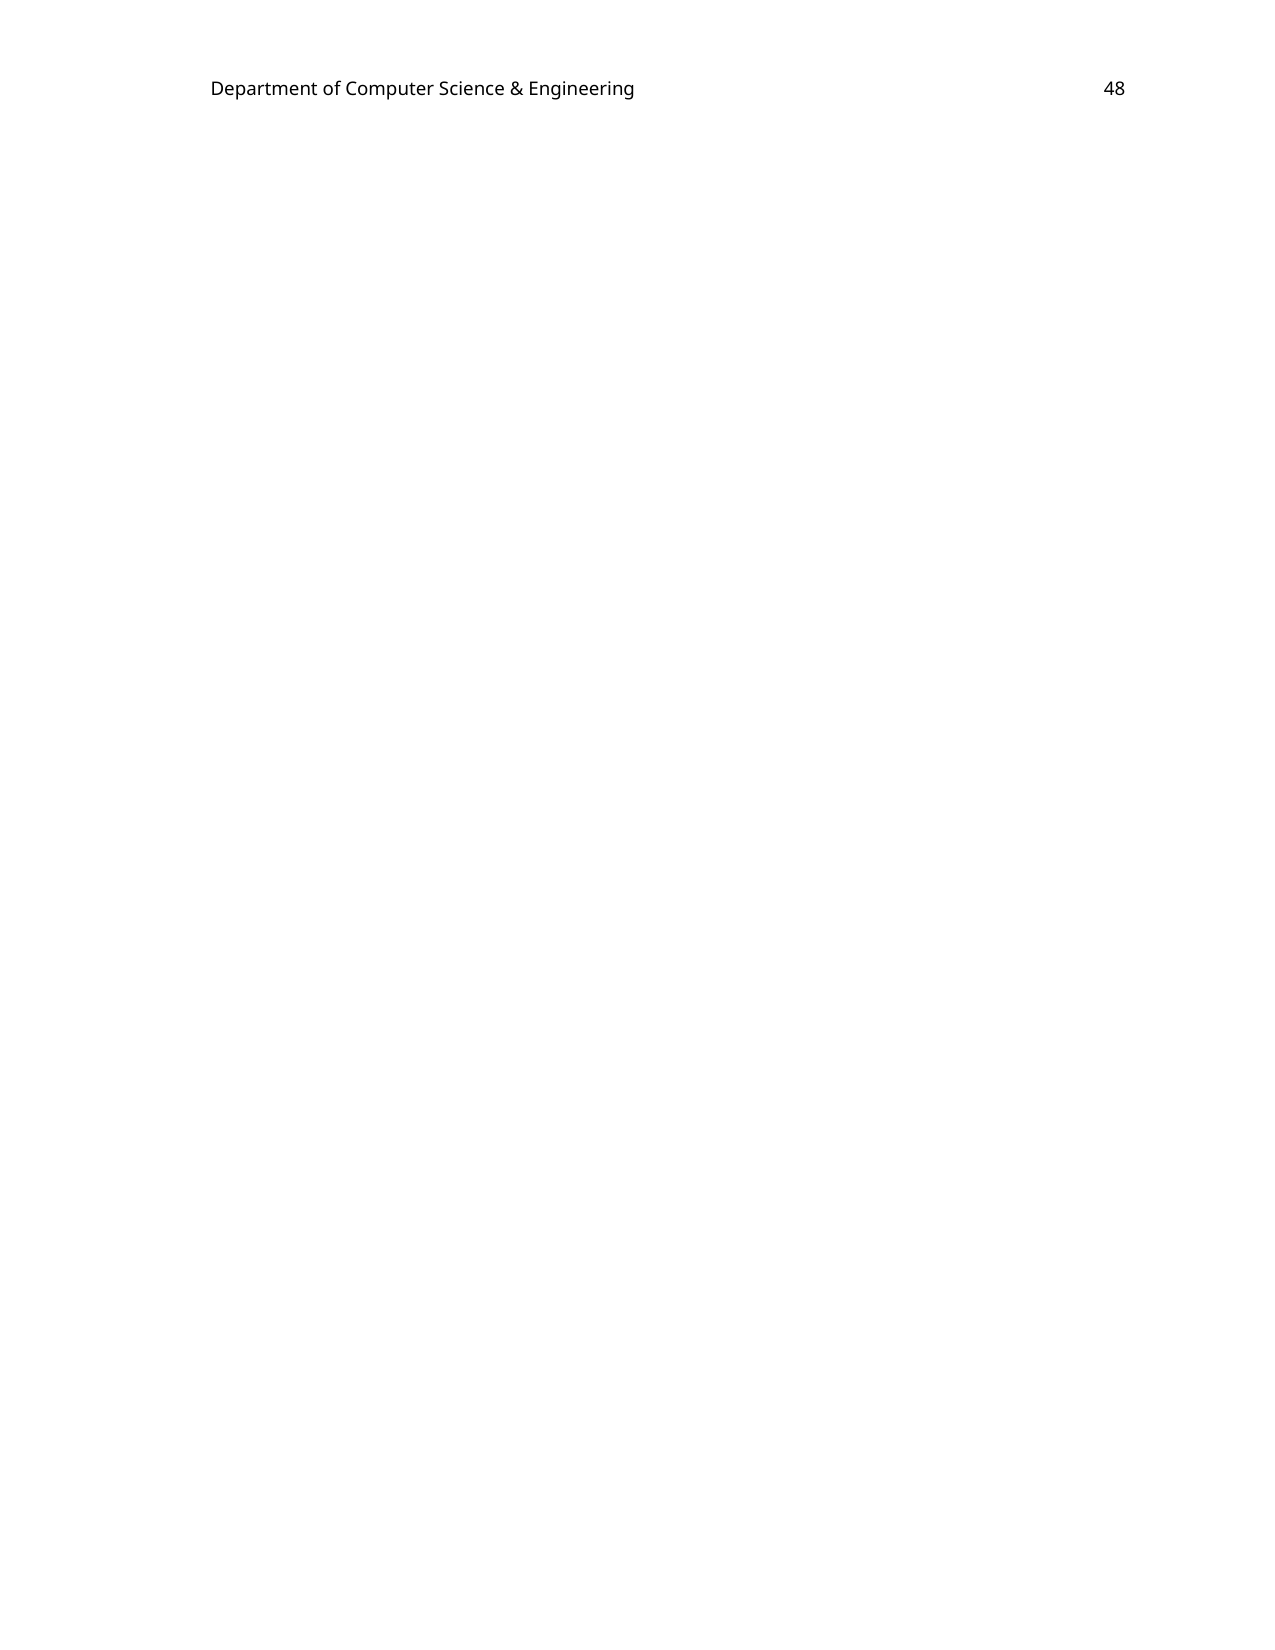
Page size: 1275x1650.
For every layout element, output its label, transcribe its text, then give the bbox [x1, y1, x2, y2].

table_header Department of Computer Science & Engineering [210, 75, 883, 100]
table_header 48 [884, 75, 1125, 100]
